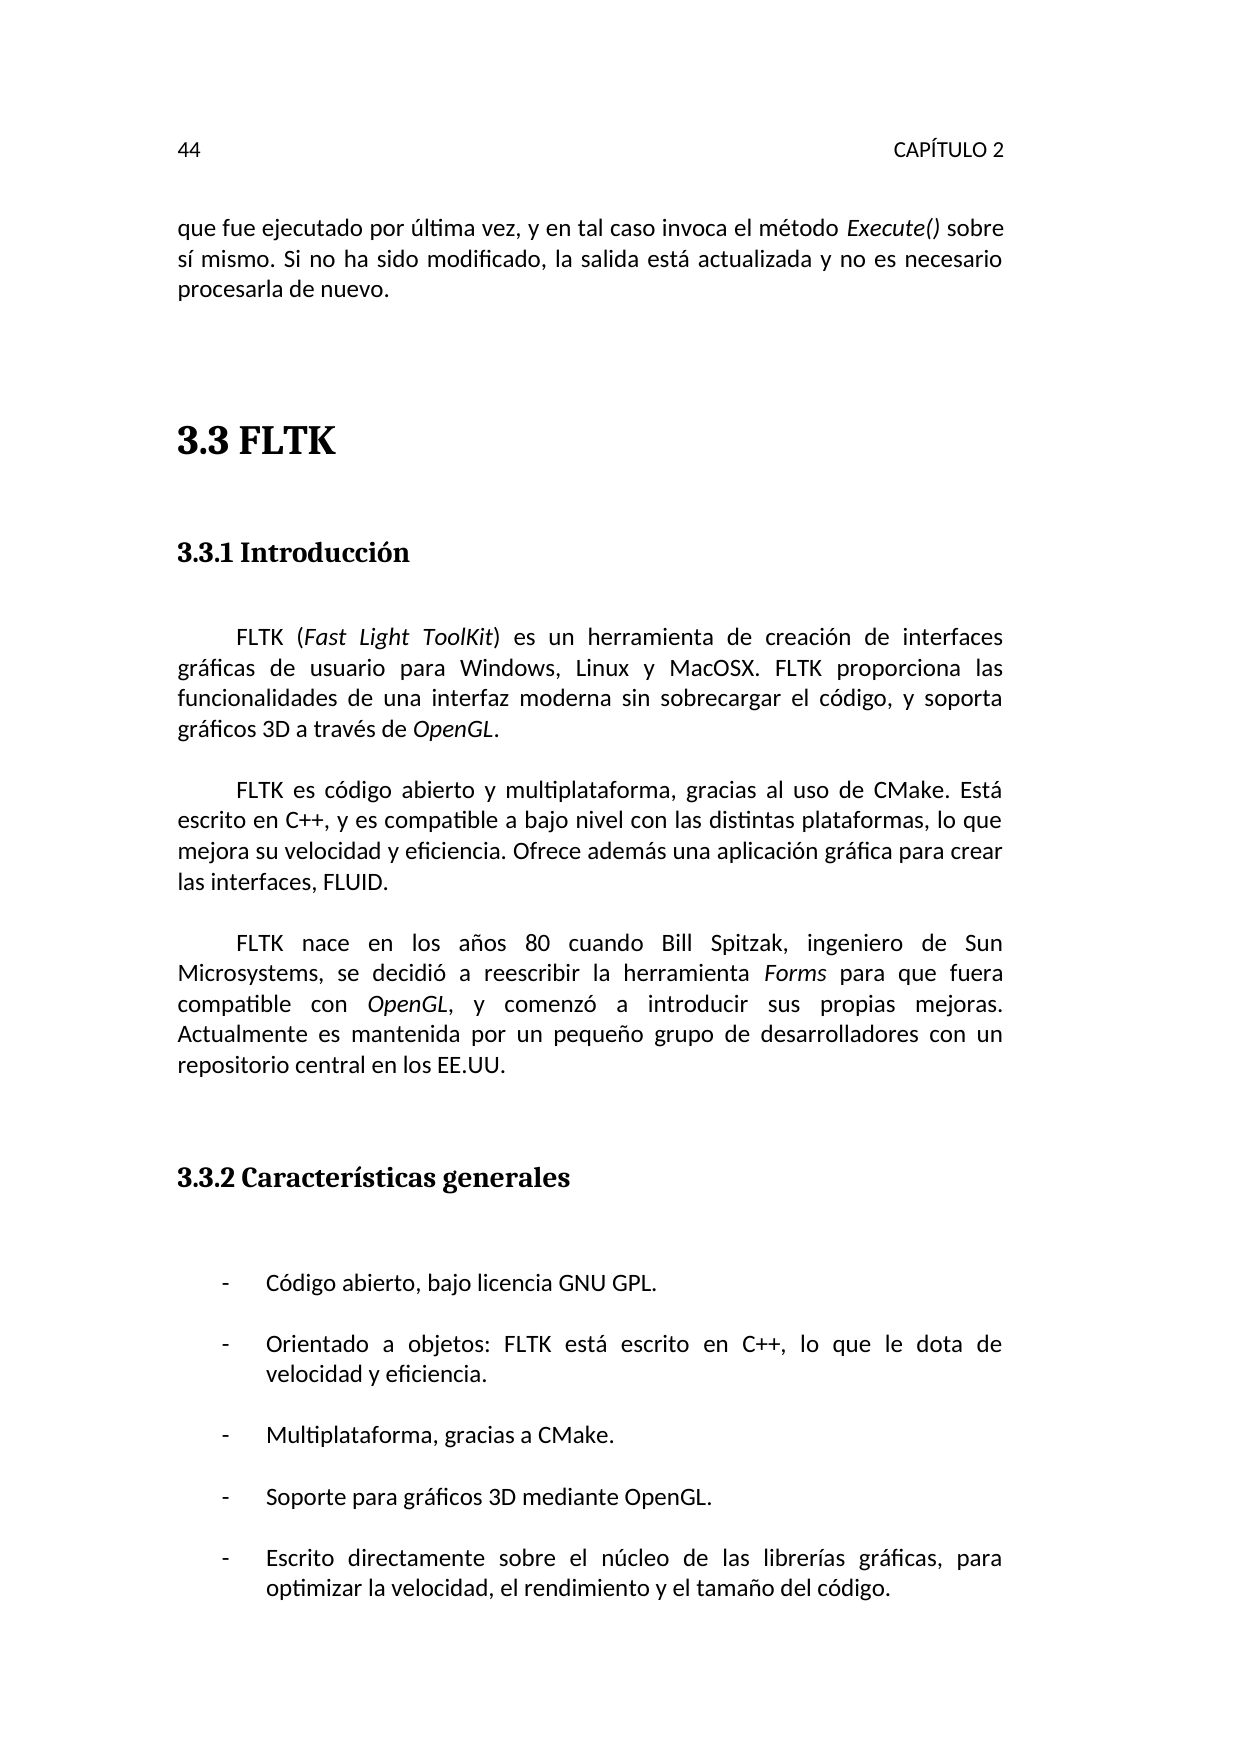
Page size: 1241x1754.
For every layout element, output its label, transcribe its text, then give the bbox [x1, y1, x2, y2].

subtitle Introducción [177, 537, 1004, 570]
list Multiplataforma, gracias a CMake. [222, 1419, 1004, 1450]
subtitle FLTK [177, 417, 1004, 464]
list Escrito directamente sobre el núcleo de las librerías gráficas, para optimizar la velocidad, el rendimiento y el tamaño del código. [222, 1542, 1004, 1603]
list Soporte para gráficos 3D mediante OpenGL. [222, 1481, 1004, 1511]
text FLTK es código abierto y multiplataforma, gracias al uso de CMake. Está escrito en C++, y es compatible a bajo nivel con las distintas plataformas, lo que mejora su velocidad y eficiencia. Ofrece además una aplicación gráfica para crear las interfaces, FLUID. [177, 774, 1004, 896]
text FLTK nace en los años 80 cuando Bill Spitzak, ingeniero de Sun Microsystems, se decidió a reescribir la herramienta Forms para que fuera compatible con OpenGL, y comenzó a introducir sus propias mejoras. Actualmente es mantenida por un pequeño grupo de desarrolladores con un repositorio central en los EE.UU. [177, 927, 1004, 1079]
list Orientado a objetos: FLTK está escrito en C++, lo que le dota de velocidad y eficiencia. [222, 1328, 1004, 1389]
list Código abierto, bajo licencia GNU GPL. [222, 1267, 1004, 1297]
subtitle Características generales [177, 1161, 1004, 1195]
text FLTK (Fast Light ToolKit) es un herramienta de creación de interfaces gráficas de usuario para Windows, Linux y MacOSX. FLTK proporciona las funcionalidades de una interfaz moderna sin sobrecargar el código, y soporta gráficos 3D a través de OpenGL. [177, 622, 1004, 744]
